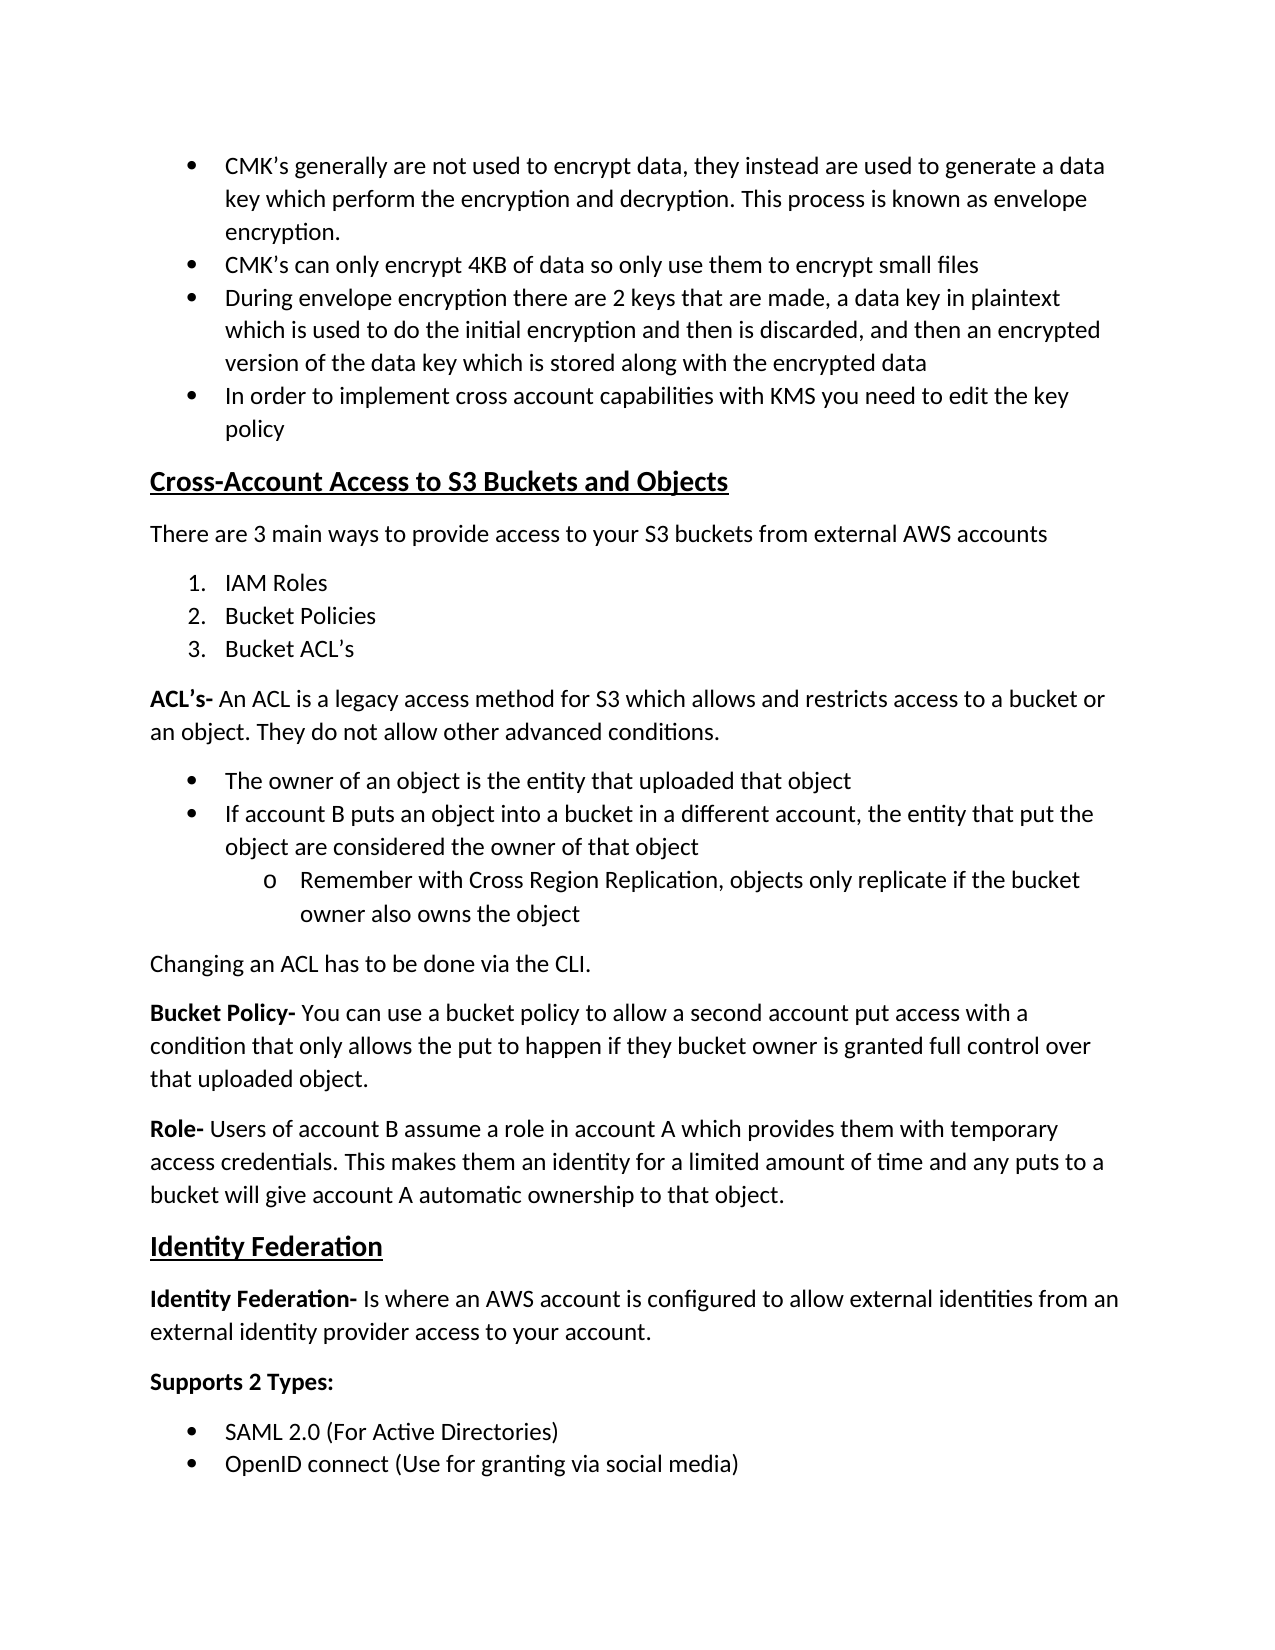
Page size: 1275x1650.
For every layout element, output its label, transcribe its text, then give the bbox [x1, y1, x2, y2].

list The owner of an object is the entity that uploaded that object [187, 766, 1125, 796]
text Changing an ACL has to be done via the CLI. [150, 948, 1125, 978]
text Identity Federation [150, 1228, 1125, 1264]
list Bucket Policies [187, 601, 1125, 631]
text Cross-Account Access to S3 Buckets and Objects [150, 463, 1125, 498]
text ACL’s- An ACL is a legacy access method for S3 which allows and restricts access to a bucket or an object. They do not allow other advanced conditions. [150, 683, 1125, 746]
list OpenID connect (Use for granting via social media) [187, 1448, 1125, 1479]
list CMK’s generally are not used to encrypt data, they instead are used to generate a data key which perform the encryption and decryption. This process is known as envelope encryption. [187, 150, 1125, 246]
list During envelope encryption there are 2 keys that are made, a data key in plaintext which is used to do the initial encryption and then is discarded, and then an encrypted version of the data key which is stored along with the encrypted data [187, 282, 1125, 378]
list CMK’s can only encrypt 4KB of data so only use them to encrypt small files [187, 249, 1125, 279]
text There are 3 main ways to provide access to your S3 buckets from external AWS accounts [150, 518, 1125, 548]
text Supports 2 Types: [150, 1366, 1125, 1397]
list IAM Roles [187, 568, 1125, 598]
text Role- Users of account B assume a role in account A which provides them with temporary access credentials. This makes them an identity for a limited amount of time and any puts to a bucket will give account A automatic ownership to that object. [150, 1113, 1125, 1209]
list In order to implement cross account capabilities with KMS you need to edit the key policy [187, 380, 1125, 444]
text Bucket Policy- You can use a bucket policy to allow a second account put access with a condition that only allows the put to happen if they bucket owner is granted full control over that uploaded object. [150, 998, 1125, 1094]
list SAML 2.0 (For Active Directories) [187, 1416, 1125, 1446]
list Remember with Cross Region Replication, objects only replicate if the bucket owner also owns the object [262, 864, 1125, 929]
text Identity Federation- Is where an AWS account is configured to allow external identities from an external identity provider access to your account. [150, 1283, 1125, 1347]
list If account B puts an object into a bucket in a different account, the entity that put the object are considered the owner of that object [187, 798, 1125, 862]
list Bucket ACL’s [187, 633, 1125, 664]
